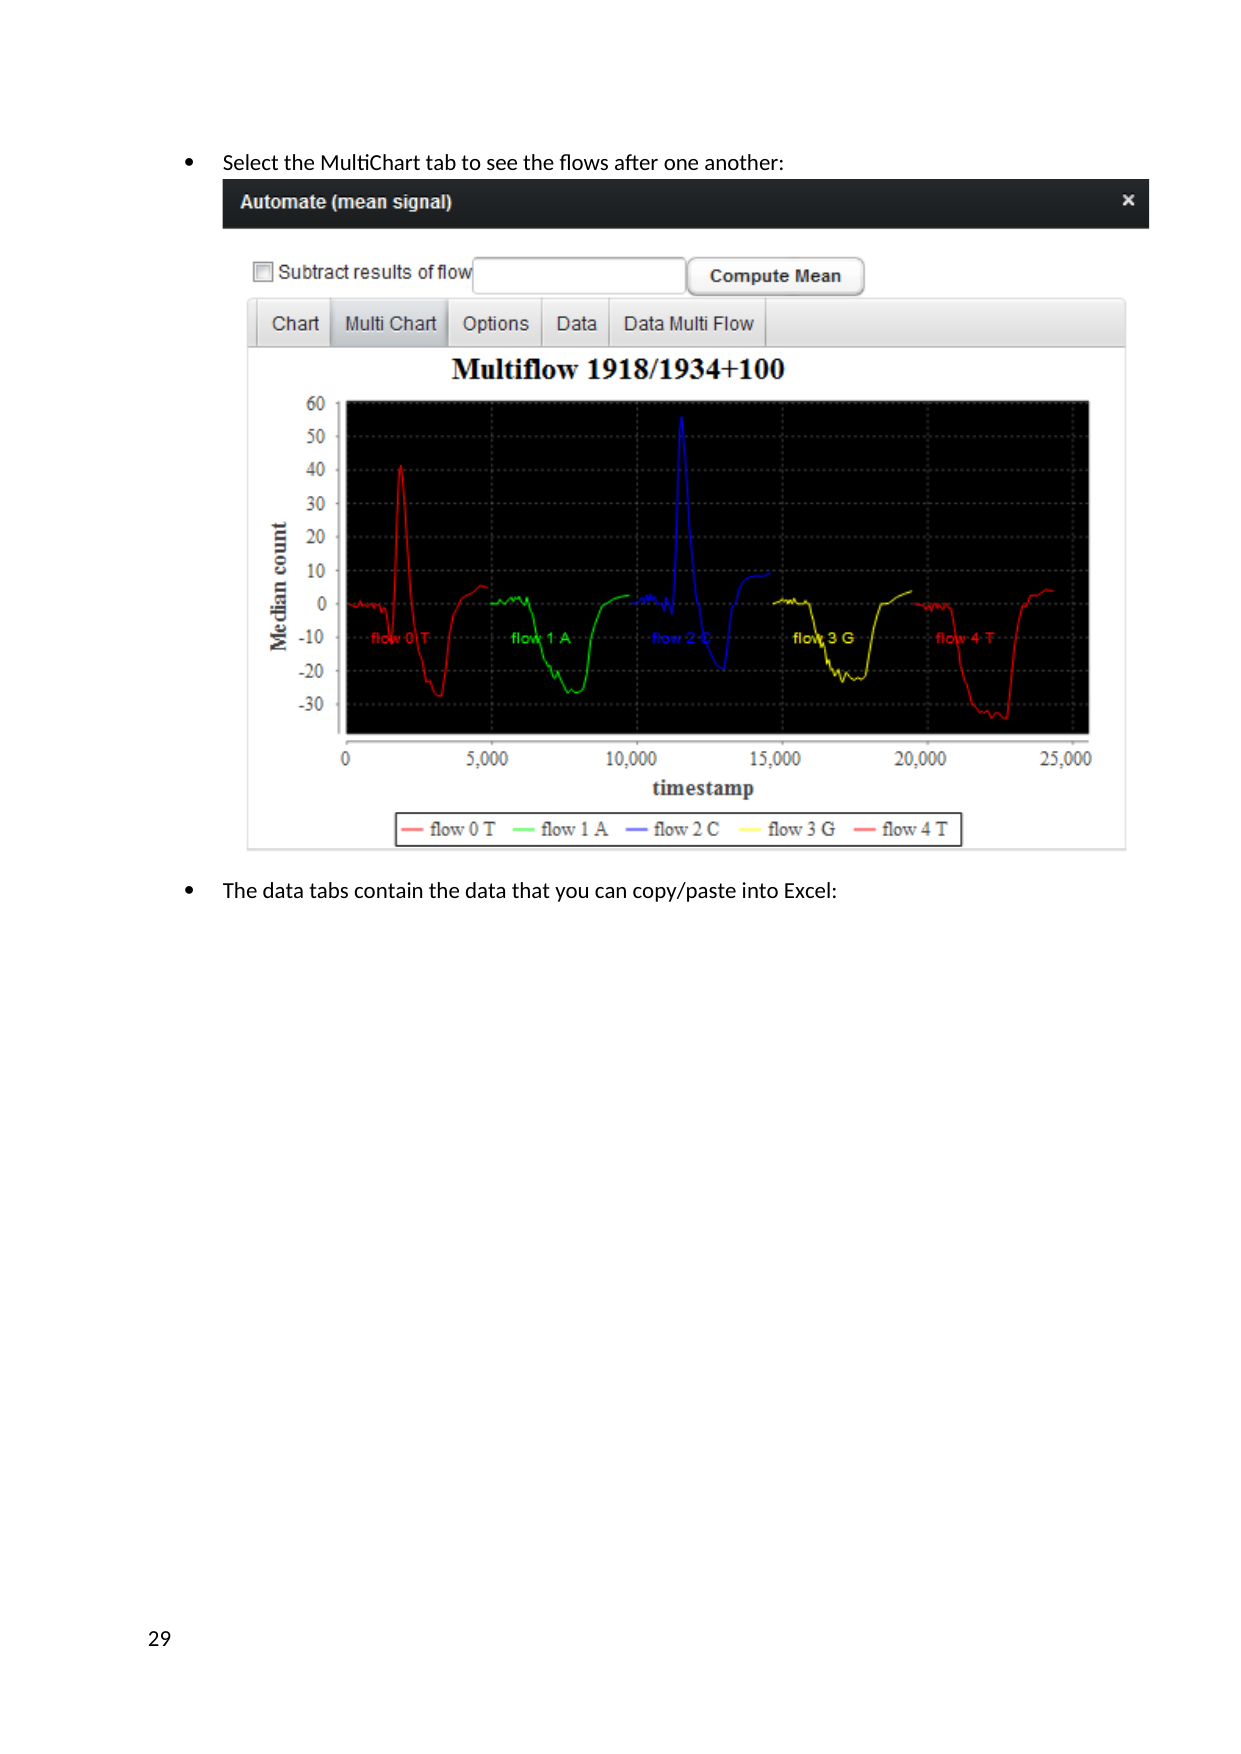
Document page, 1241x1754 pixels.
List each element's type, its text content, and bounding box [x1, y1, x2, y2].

picture [222, 179, 1150, 872]
list The data tabs contain the data that you can copy/paste into Excel: [185, 876, 1093, 904]
